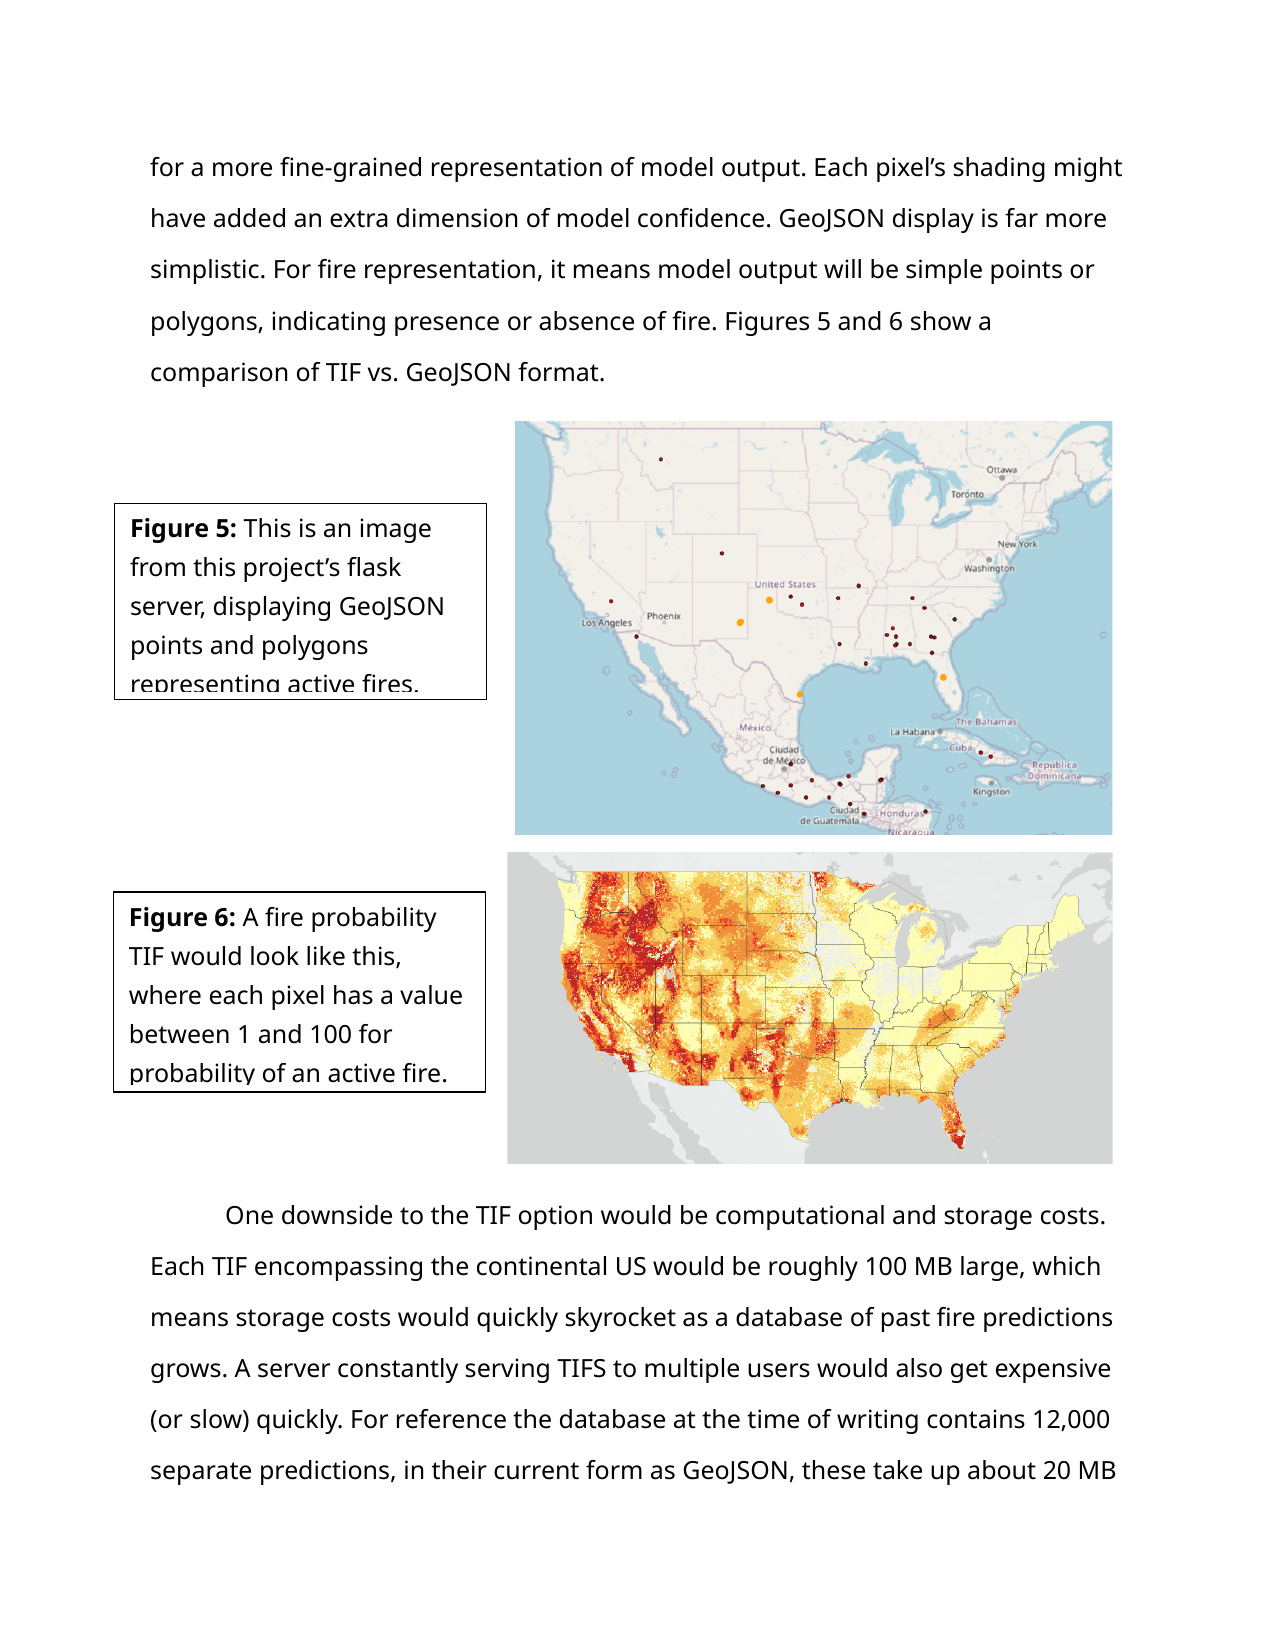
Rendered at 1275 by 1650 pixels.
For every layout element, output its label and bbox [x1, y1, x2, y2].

picture [507, 852, 1113, 1164]
text [150, 150, 1125, 388]
text [150, 1198, 1125, 1487]
picture [515, 421, 1113, 835]
